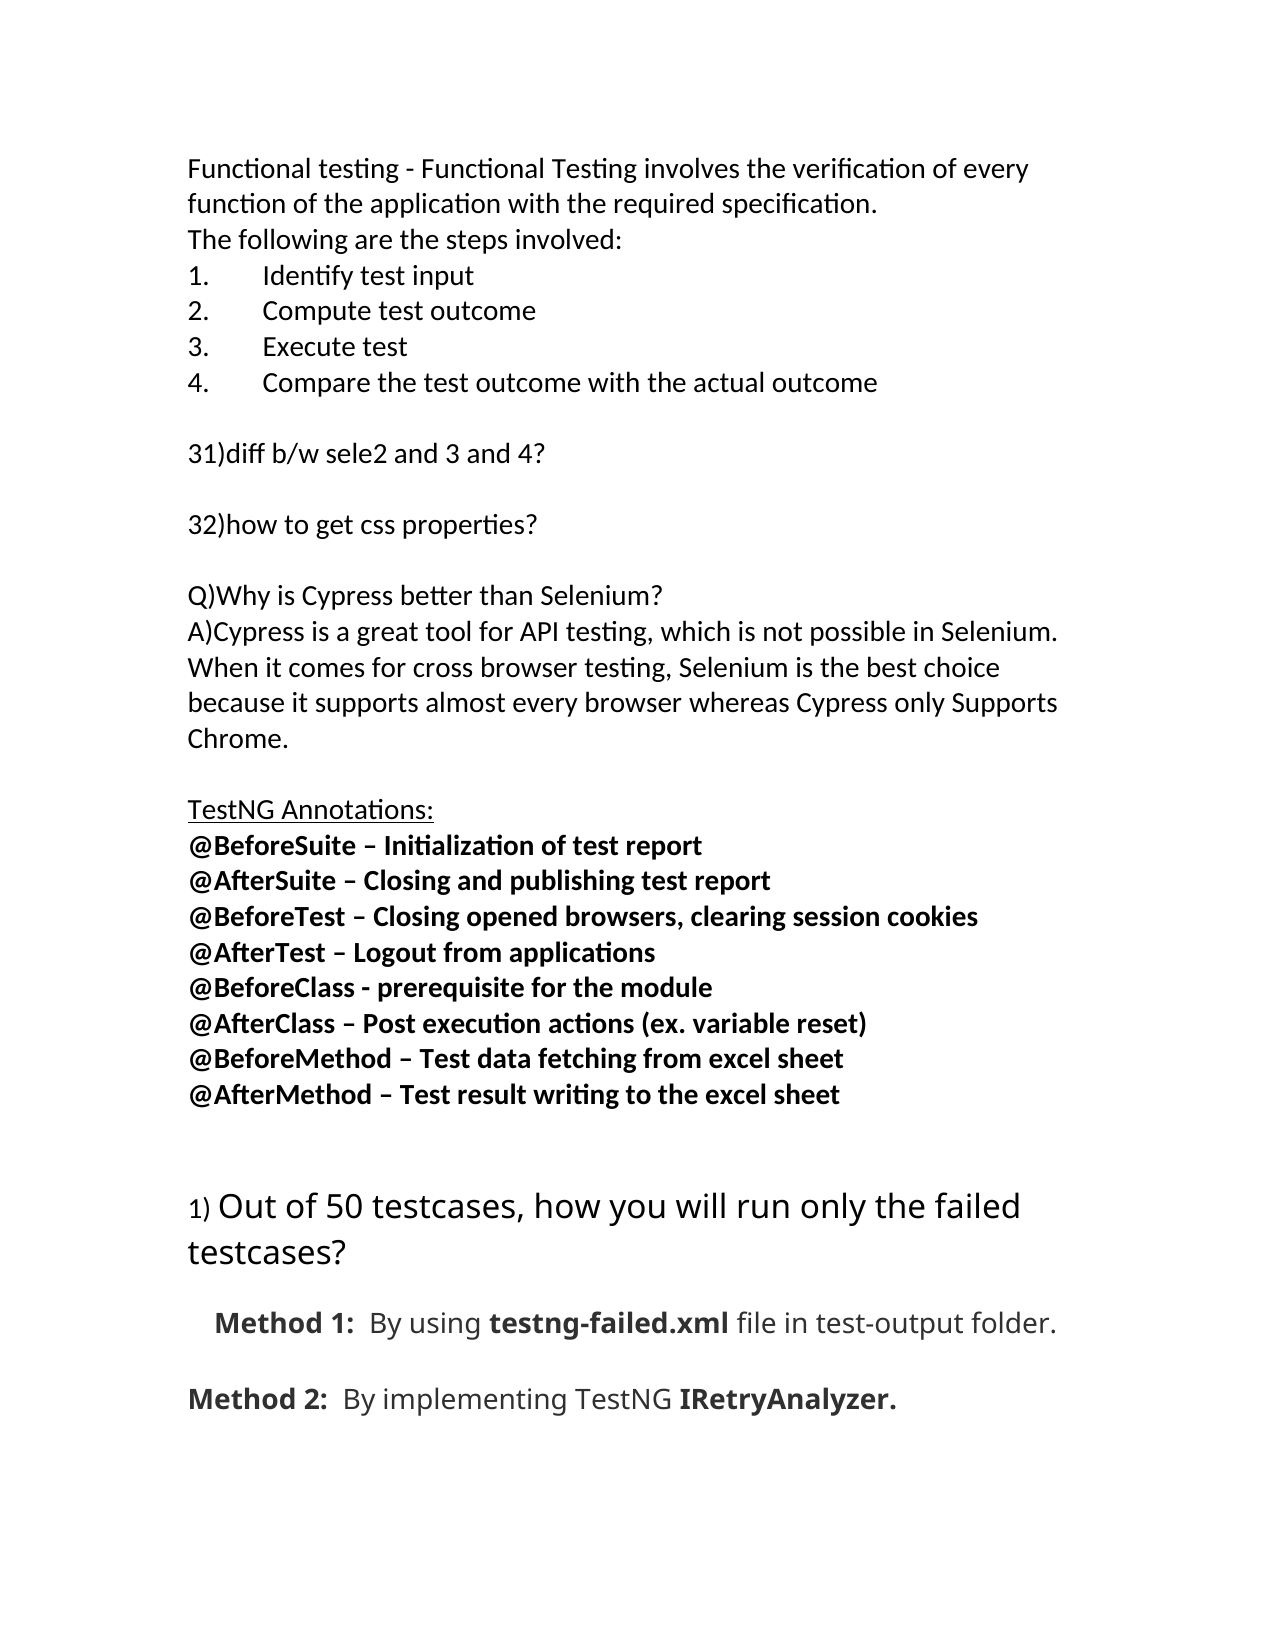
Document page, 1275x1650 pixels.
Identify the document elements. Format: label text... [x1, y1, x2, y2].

text @BeforeSuite – Initialization of test report [187, 827, 1087, 862]
text 1. Identify test input [187, 257, 1087, 292]
text 3. Execute test [187, 328, 1087, 364]
text @AfterTest – Logout from applications [187, 934, 1087, 969]
text 31)diff b/w sele2 and 3 and 4? [187, 435, 1087, 471]
text 2. Compute test outcome [187, 292, 1087, 328]
text @AfterClass – Post execution actions (ex. variable reset) [187, 1005, 1087, 1041]
text @BeforeTest – Closing opened browsers, clearing session cookies [187, 898, 1087, 934]
text @BeforeMethod – Test data fetching from excel sheet [187, 1041, 1087, 1076]
text A)Cypress is a great tool for API testing, which is not possible in Selenium. When it comes for cross browser testing, Selenium is the best choice because it supports almost every browser whereas Cypress only Supports Chrome. [187, 613, 1087, 756]
text 1) Out of 50 testcases, how you will run only the failed testcases? [187, 1183, 1087, 1274]
text @BeforeClass - prerequisite for the module [187, 969, 1087, 1005]
text Functional testing - Functional Testing involves the verification of every function of the application with the required specification. [187, 150, 1087, 221]
text TestNG Annotations: [187, 791, 1087, 827]
text @AfterSuite – Closing and publishing test report [187, 862, 1087, 898]
text @AfterMethod – Test result writing to the excel sheet [187, 1076, 1087, 1112]
text 32)how to get css properties? [187, 506, 1087, 542]
text 4. Compare the test outcome with the actual outcome [187, 364, 1087, 399]
text Method 1: By using testng-failed.xml file in test-output folder. [187, 1303, 1087, 1341]
text Q)Why is Cypress better than Selenium? [187, 577, 1087, 613]
text The following are the steps involved: [187, 221, 1087, 257]
text Method 2: By implementing TestNG IRetryAnalyzer. [187, 1379, 1087, 1417]
